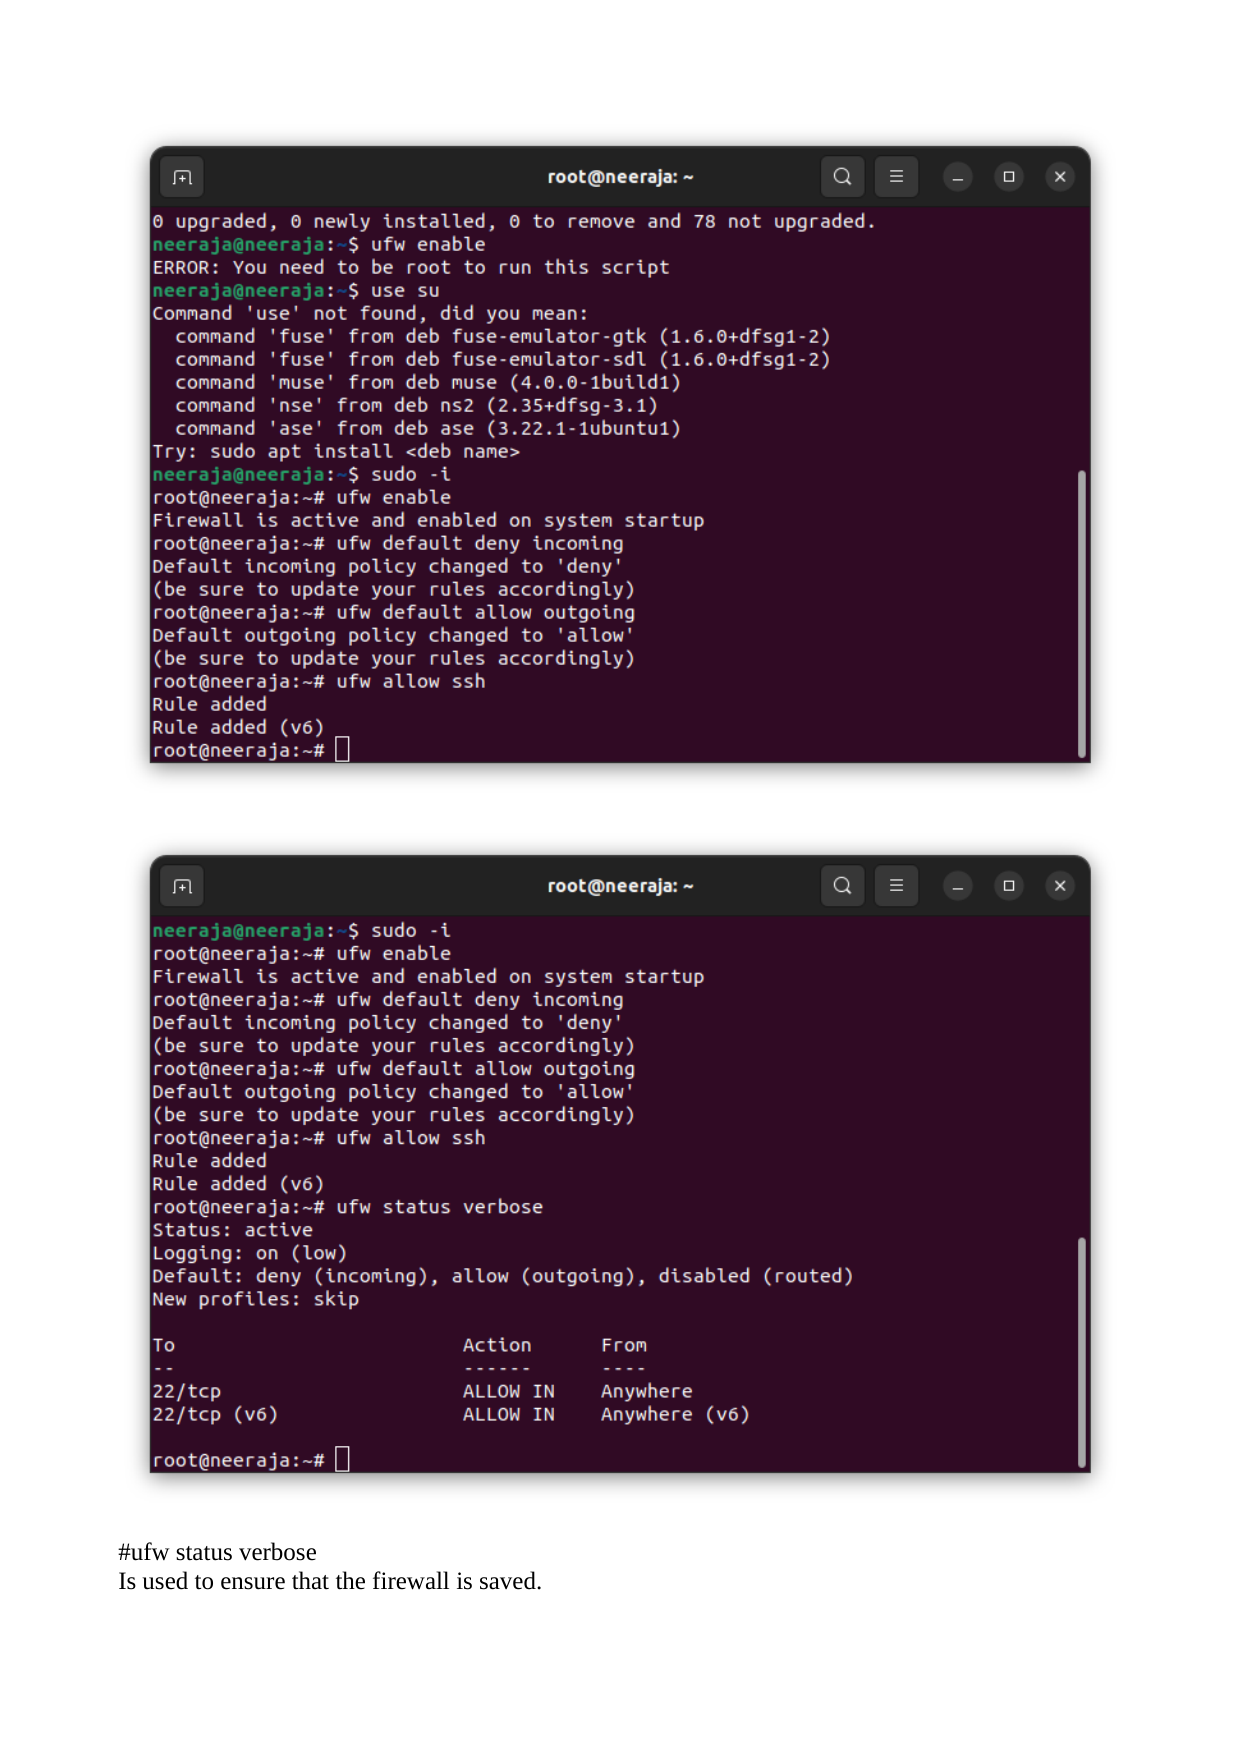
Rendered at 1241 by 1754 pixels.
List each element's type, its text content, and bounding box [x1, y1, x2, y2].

text #ufw status verbose [118, 1537, 1122, 1566]
text Is used to ensure that the firewall is saved. [118, 1566, 1122, 1595]
picture [118, 118, 1123, 799]
picture [118, 827, 1123, 1509]
